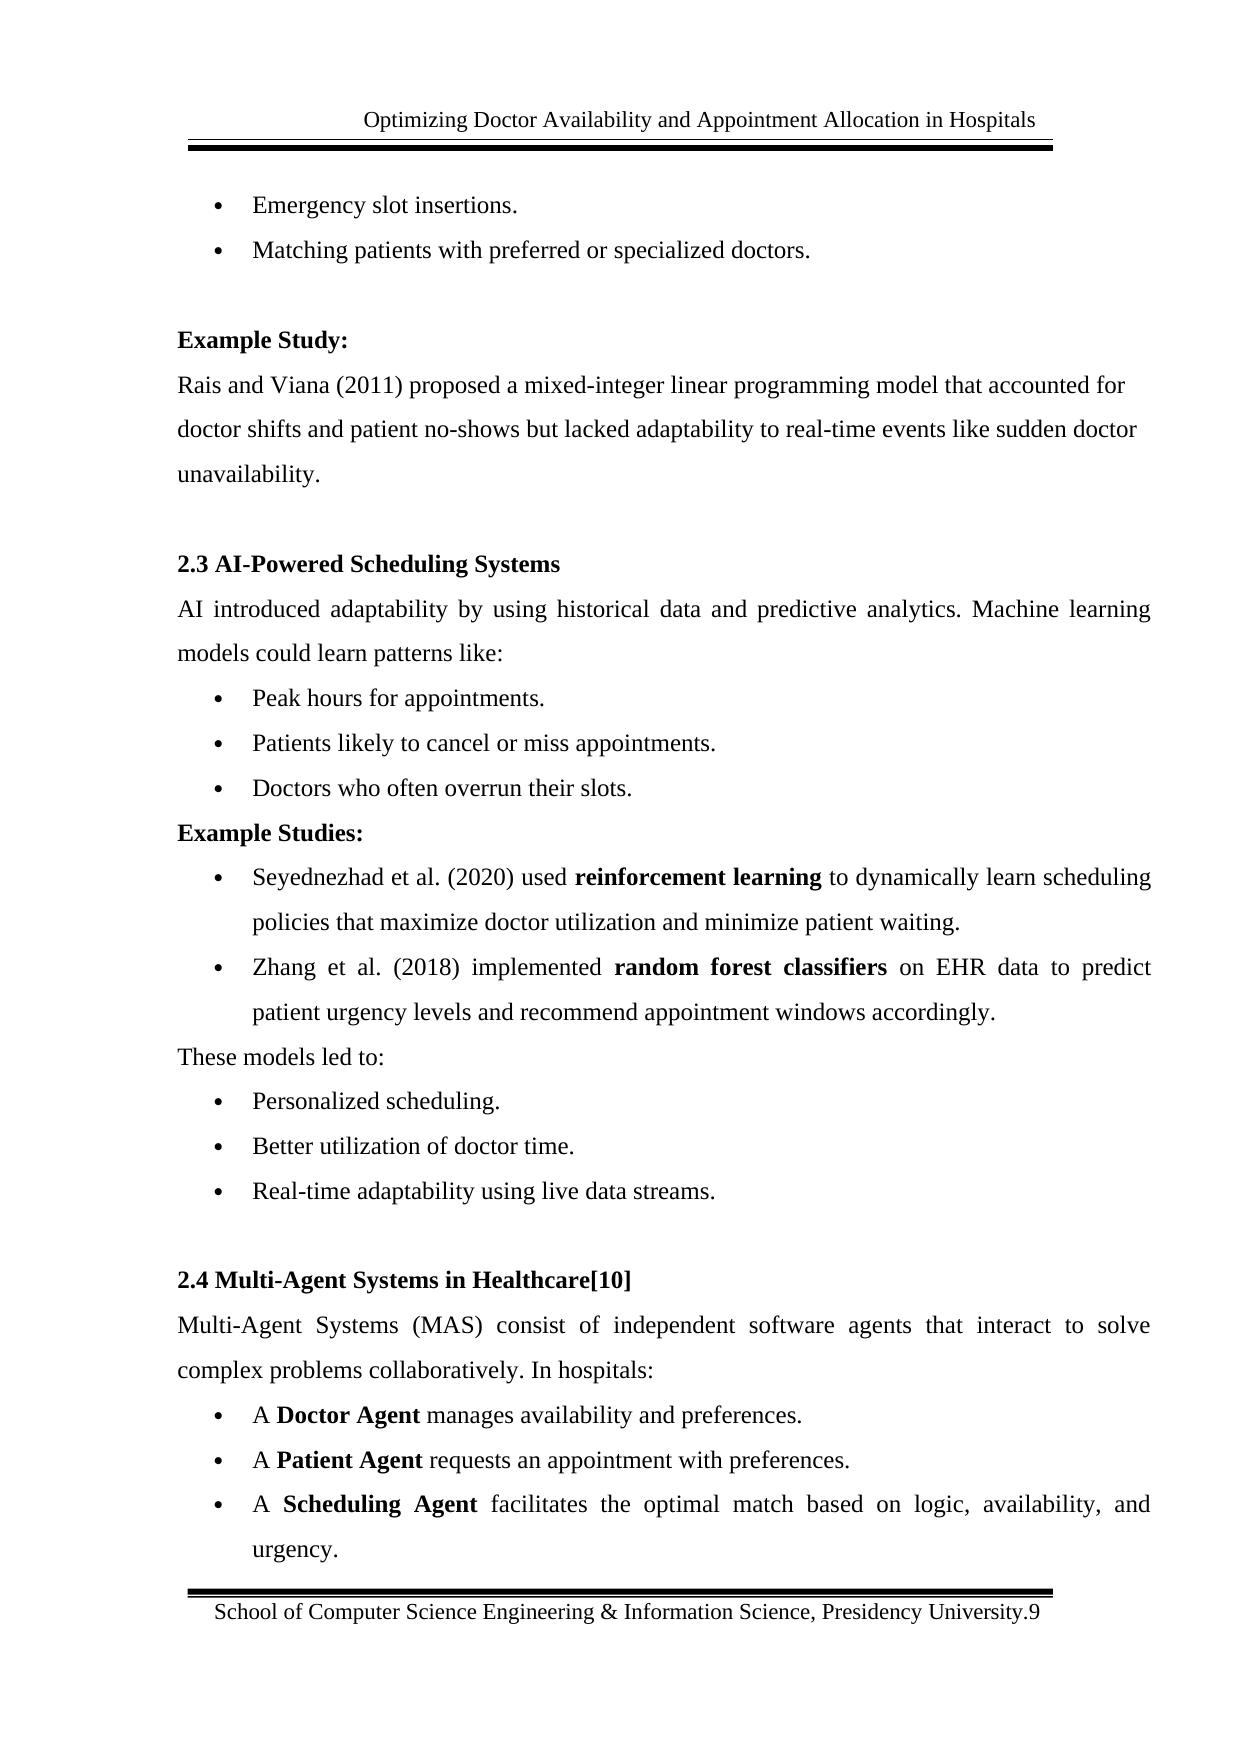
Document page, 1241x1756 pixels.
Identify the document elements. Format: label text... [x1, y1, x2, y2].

list Real-time adaptability using live data streams. [214, 1176, 1152, 1205]
text Multi-Agent Systems (MAS) consist of independent software agents that interact to solve complex problems collaboratively. In hospitals: [177, 1310, 1152, 1384]
list A Patient Agent requests an appointment with preferences. [214, 1445, 1152, 1473]
text These models led to: [177, 1042, 1152, 1070]
text AI introduced adaptability by using historical data and predictive analytics. Machine learning models could learn patterns like: [177, 594, 1152, 667]
text Example Studies: [177, 818, 1152, 846]
list A Scheduling Agent facilitates the optimal match based on logic, availability, and urgency. [214, 1489, 1152, 1563]
list Better utilization of doctor time. [214, 1131, 1152, 1160]
text 2.3 AI-Powered Scheduling Systems [177, 549, 1152, 578]
list Personalized scheduling. [214, 1086, 1152, 1115]
list Peak hours for appointments. [214, 683, 1152, 712]
list Patients likely to cancel or miss appointments. [214, 728, 1152, 757]
list A Doctor Agent manages availability and preferences. [214, 1400, 1152, 1429]
text Example Study: Rais and Viana (2011) proposed a mixed-integer linear programming model that accounted for doctor shifts and patient no-shows but lacked adaptability to real-time events like sudden doctor unavailability. [177, 325, 1152, 488]
list Seyednezhad et al. (2020) used reinforcement learning to dynamically learn scheduling policies that maximize doctor utilization and minimize patient waiting. [214, 862, 1152, 936]
text 2.4 Multi-Agent Systems in Healthcare[10] [177, 1266, 1152, 1294]
list Zhang et al. (2018) implemented random forest classifiers on EHR data to predict patient urgency levels and recommend appointment windows accordingly. [214, 952, 1152, 1026]
list Matching patients with preferred or specialized doctors. [214, 235, 1152, 264]
list Emergency slot insertions. [214, 191, 1152, 219]
list Doctors who often overrun their slots. [214, 773, 1152, 802]
